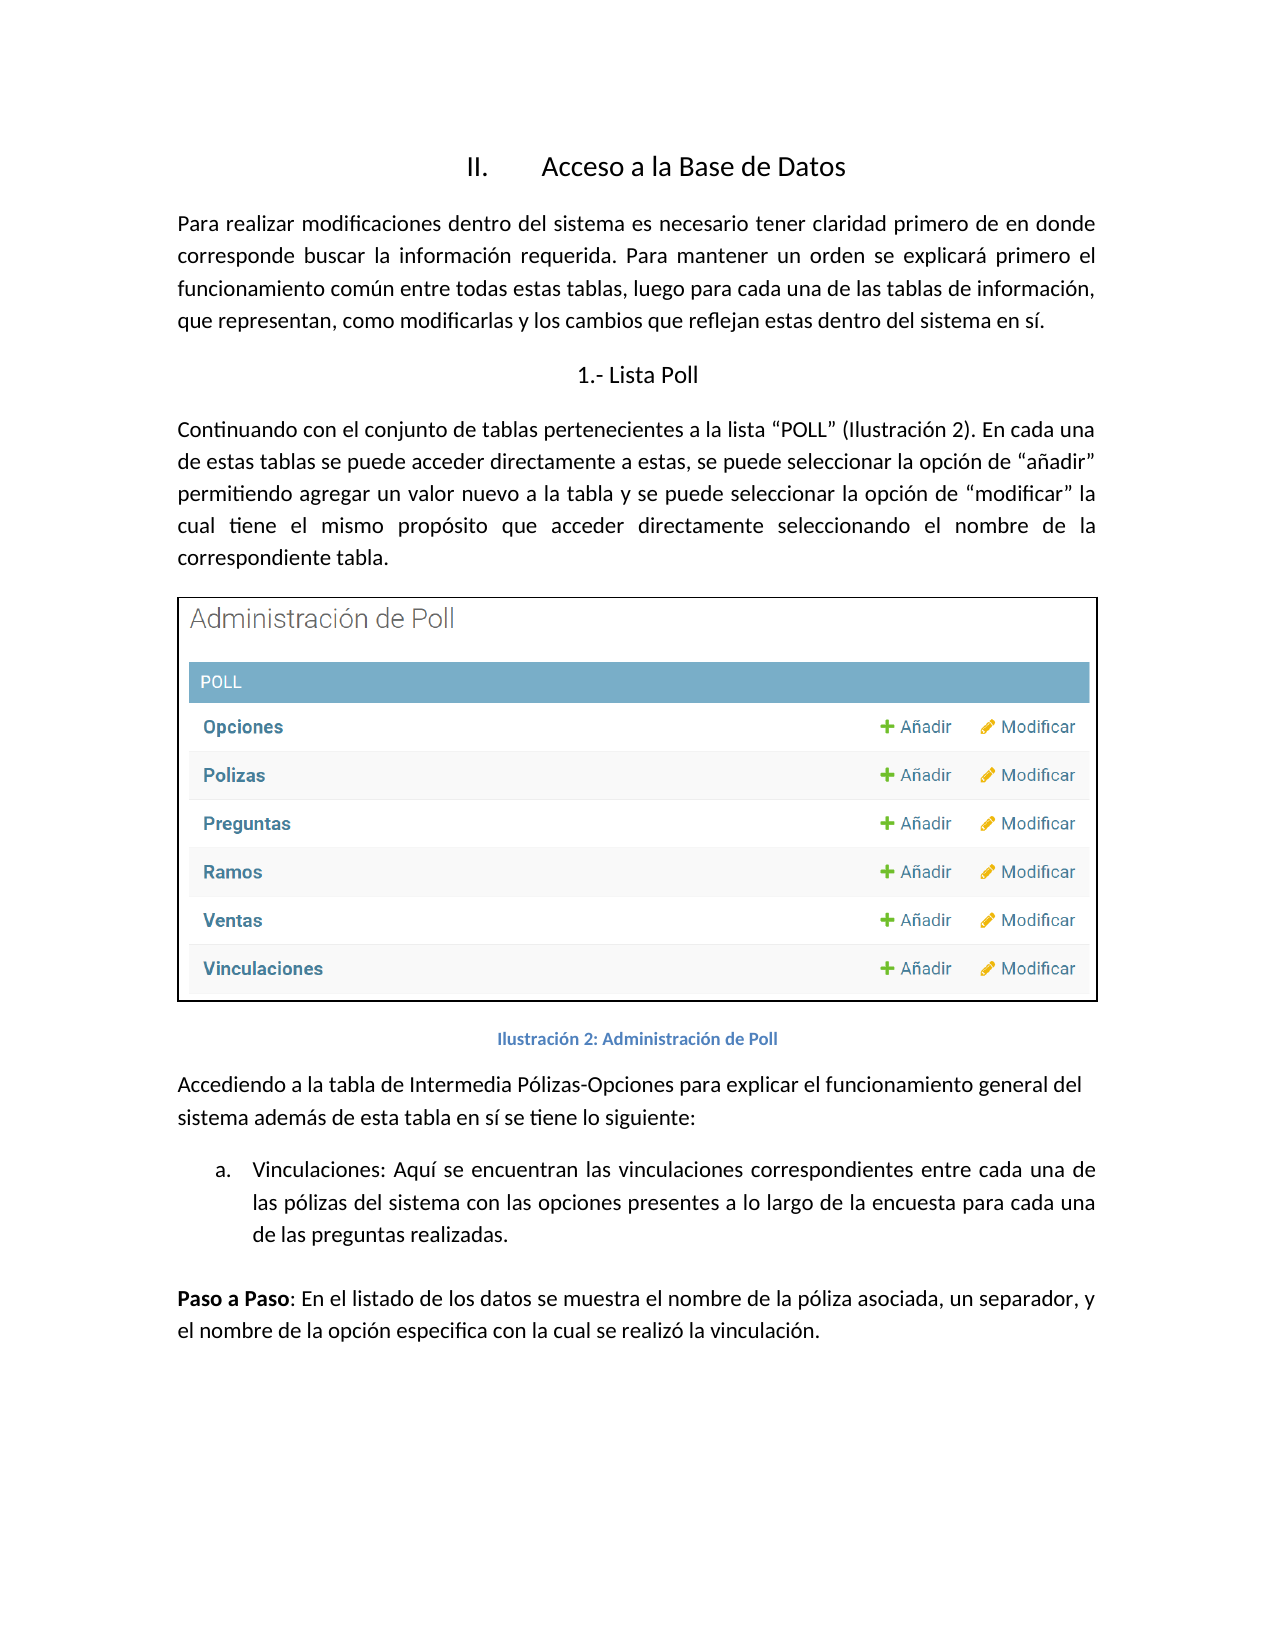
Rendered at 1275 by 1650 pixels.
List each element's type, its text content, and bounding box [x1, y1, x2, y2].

list Paso a Paso: En el listado de los datos se muestra el nombre de la póliza asociada, un separador, y el nombre de la opción especifica con la cual se realizó la vinculación. [177, 1284, 1098, 1344]
text Accediendo a la tabla de Intermedia Pólizas-Opciones para explicar el funcionamiento general del sistema además de esta tabla en sí se tiene lo siguiente: [177, 1070, 1098, 1131]
list Acceso a la Base de Datos [215, 148, 1098, 183]
text Ilustración 2: Administración de Poll [177, 1027, 1098, 1049]
text Continuando con el conjunto de tablas pertenecientes a la lista “POLL” (Ilustración 2). En cada una de estas tablas se puede acceder directamente a estas, se puede seleccionar la opción de “añadir” permitiendo agregar un valor nuevo a la tabla y se puede seleccionar la opción de “modificar” la cual tiene el mismo propósito que acceder directamente seleccionando el nombre de la correspondiente tabla. [177, 415, 1098, 572]
list Vinculaciones: Aquí se encuentran las vinculaciones correspondientes entre cada una de las pólizas del sistema con las opciones presentes a lo largo de la encuesta para cada una de las preguntas realizadas. [215, 1156, 1098, 1248]
text 1.- Lista Poll [177, 359, 1098, 389]
picture [179, 598, 1096, 1000]
text Para realizar modificaciones dentro del sistema es necesario tener claridad primero de en donde corresponde buscar la información requerida. Para mantener un orden se explicará primero el funcionamiento común entre todas estas tablas, luego para cada una de las tablas de información, que representan, como modificarlas y los cambios que reflejan estas dentro del sistema en sí. [177, 209, 1098, 334]
